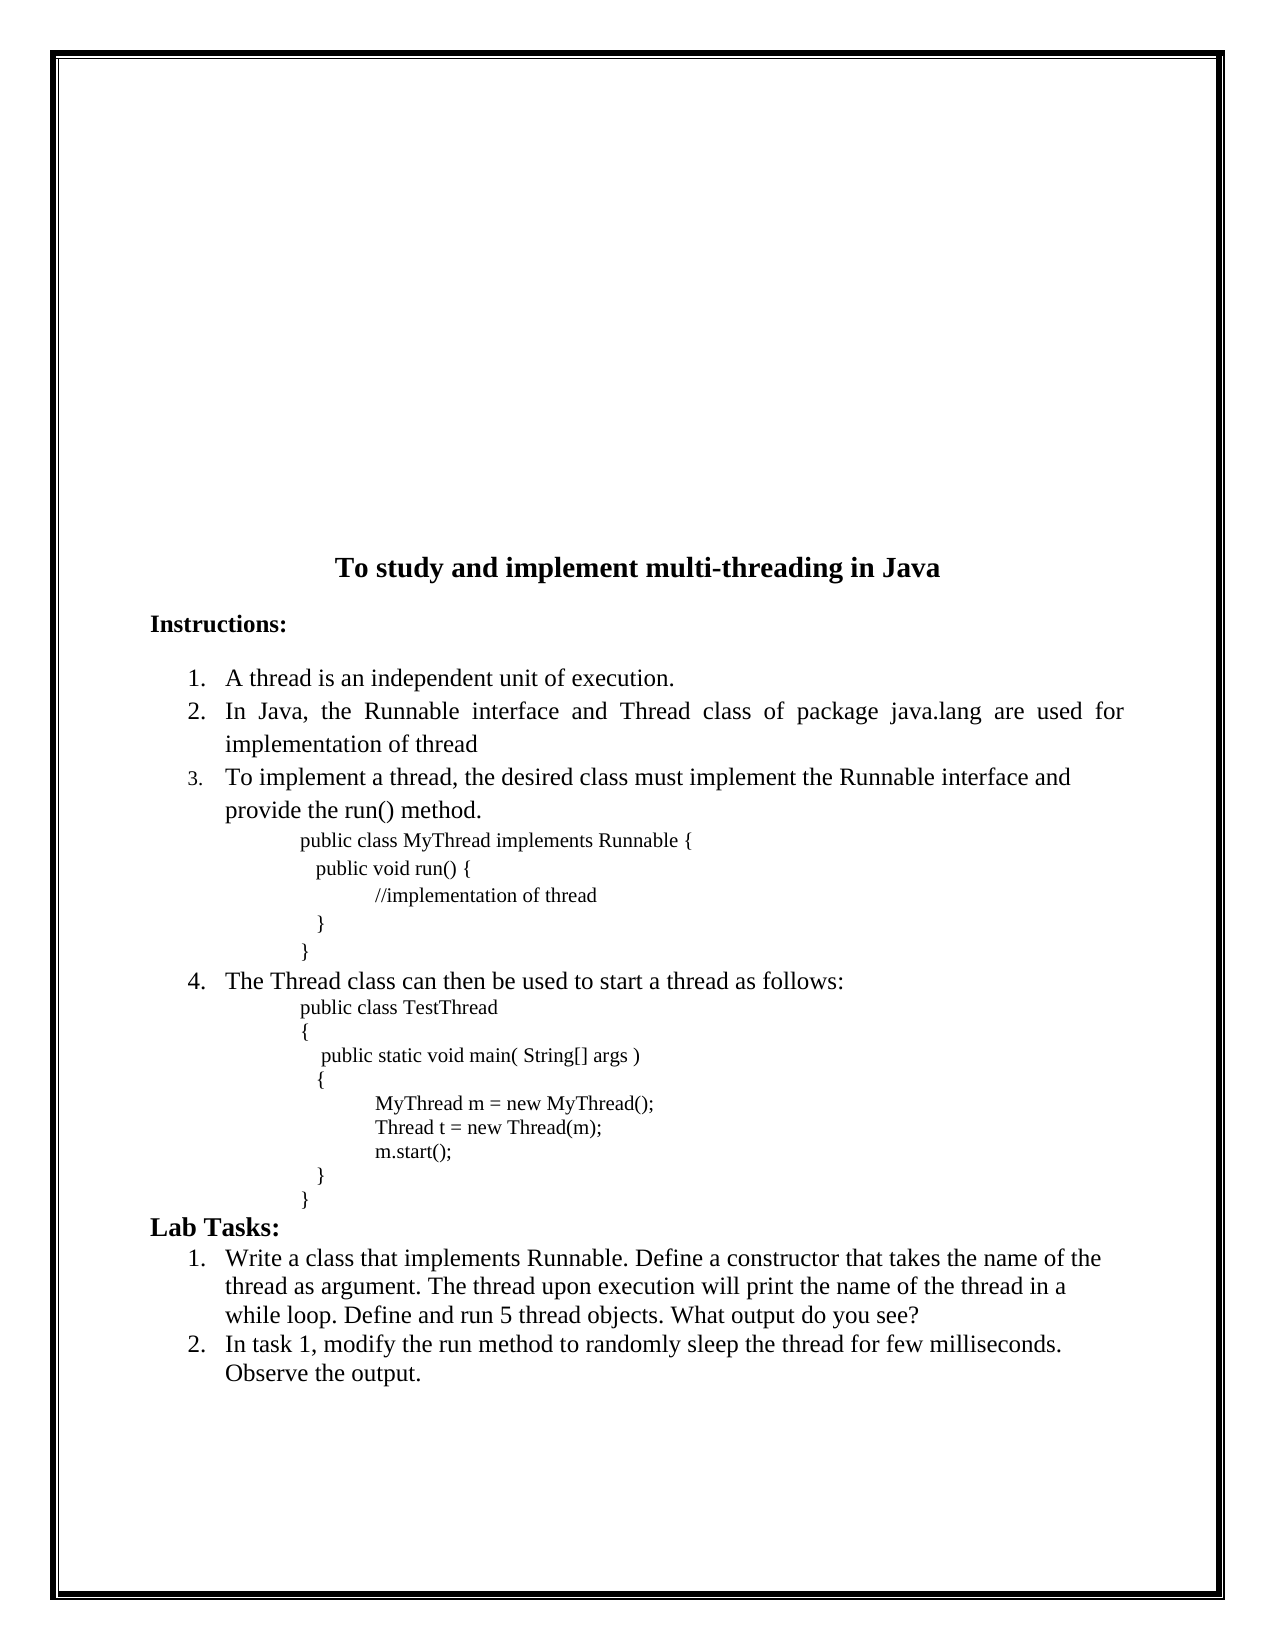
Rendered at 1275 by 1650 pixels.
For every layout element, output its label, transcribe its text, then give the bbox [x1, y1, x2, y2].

text { [300, 1019, 1125, 1043]
list In Java, the Runnable interface and Thread class of package java.lang are used for implementation of thread [187, 696, 1125, 758]
list public class MyThread implements Runnable { [300, 828, 1125, 852]
list To implement a thread, the desired class must implement the Runnable interface and provide the run() method. [187, 762, 1125, 824]
list The Thread class can then be used to start a thread as follows: [187, 966, 1125, 995]
text Thread t = new Thread(m); [300, 1115, 1125, 1139]
text { [300, 1067, 1125, 1091]
text Instructions: [150, 609, 1125, 638]
list //implementation of thread } [300, 883, 1125, 935]
text } [300, 1187, 1125, 1211]
list A thread is an independent unit of execution. [187, 663, 1125, 692]
text m.start(); [300, 1139, 1125, 1163]
list public void run() { [300, 856, 1125, 880]
list In task 1, modify the run method to randomly sleep the thread for few milliseconds. Observe the output. [187, 1329, 1125, 1386]
text public static void main( String[] args ) [300, 1043, 1125, 1067]
text public class TestThread [300, 995, 1125, 1019]
text To study and implement multi-threading in Java [150, 550, 1125, 583]
text } [300, 1163, 1125, 1187]
text MyThread m = new MyThread(); [300, 1091, 1125, 1115]
text Lab Tasks: [150, 1211, 1125, 1243]
list Write a class that implements Runnable. Define a constructor that takes the name of the thread as argument. The thread upon execution will print the name of the thread in a while loop. Define and run 5 thread objects. What output do you see? [187, 1243, 1125, 1329]
list } [300, 938, 1125, 963]
